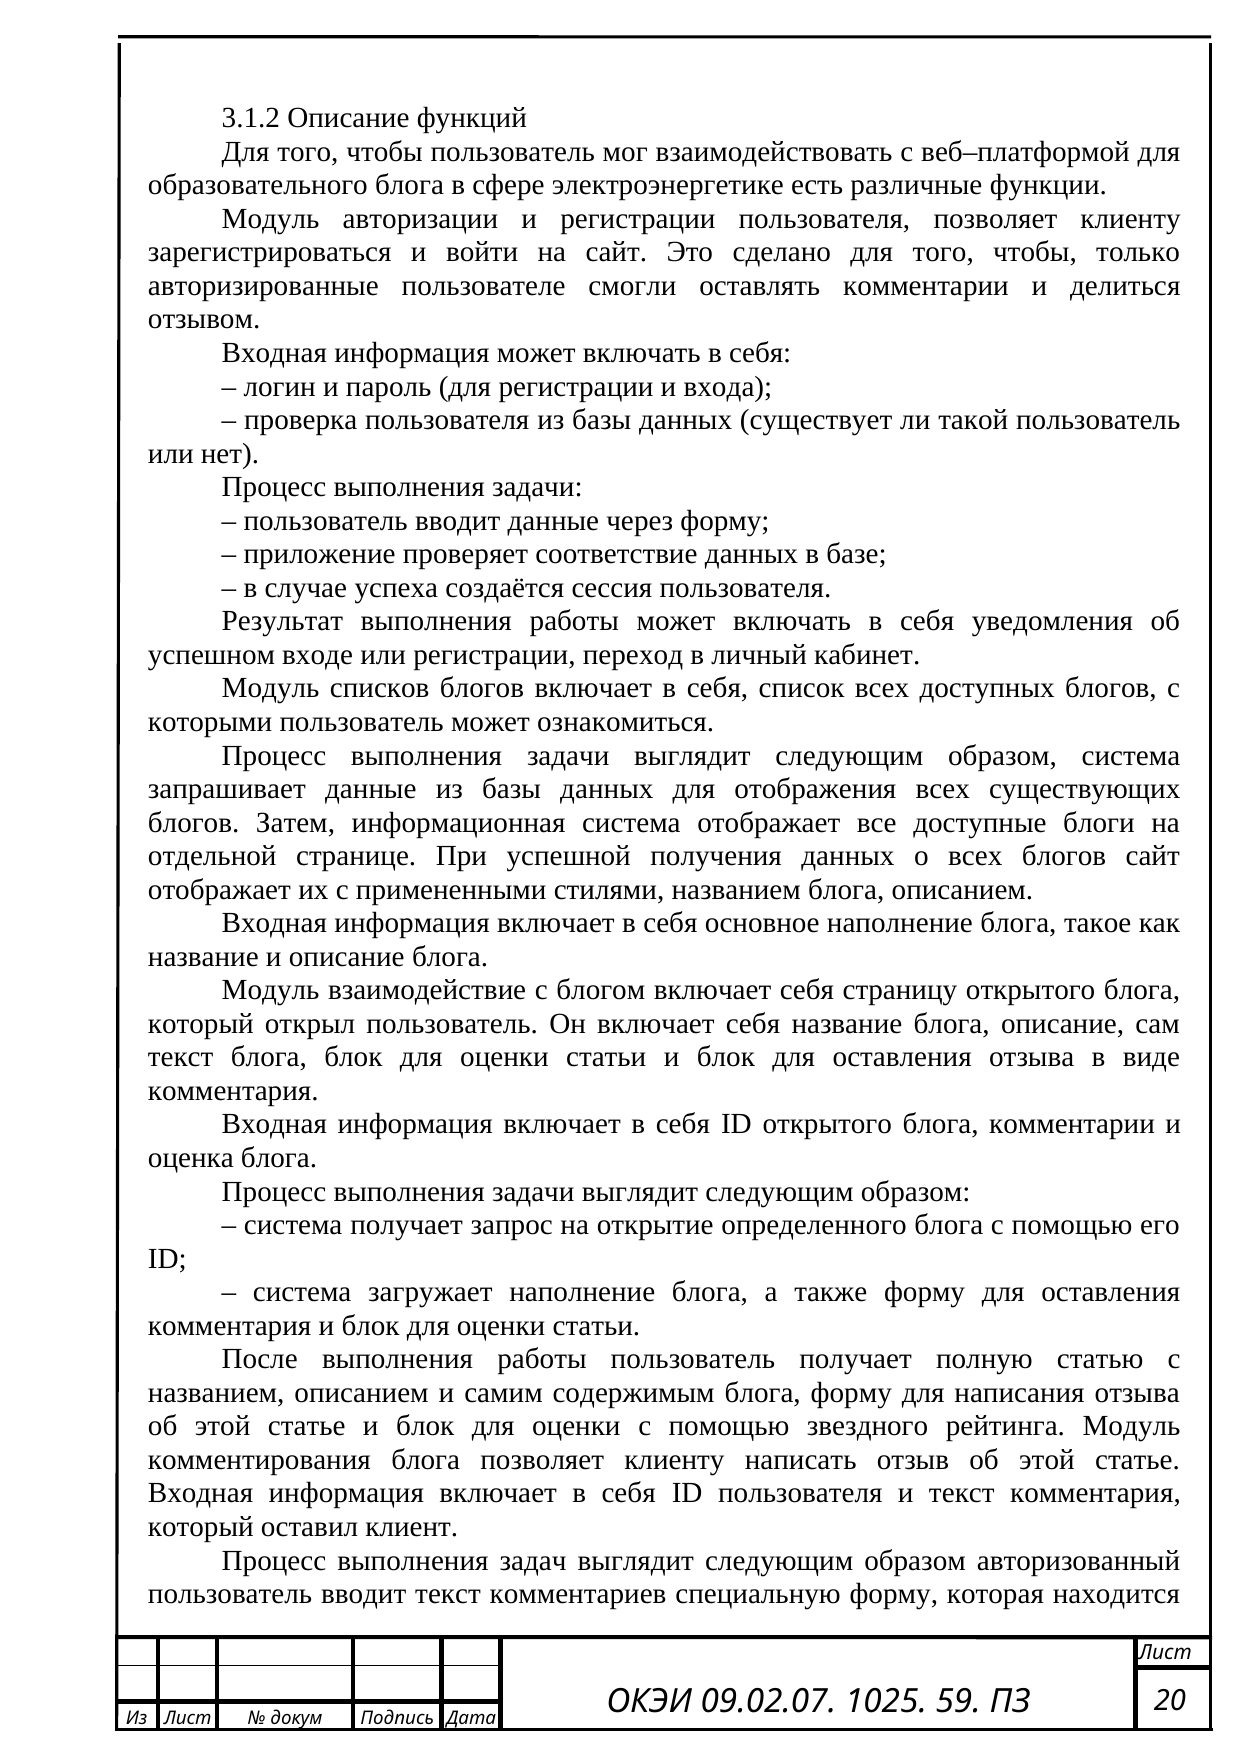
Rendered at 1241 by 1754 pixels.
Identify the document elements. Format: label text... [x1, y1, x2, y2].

text – логин и пароль (для регистрации и входа); [148, 369, 1181, 402]
text Модуль авторизации и регистрации пользователя, позволяет клиенту зарегистрироваться и войти на сайт. Это сделано для того, чтобы, только авторизированные пользователе смогли оставлять комментарии и делиться отзывом. [148, 201, 1181, 335]
text Процесс выполнения задачи выглядит следующим образом, система запрашивает данные из базы данных для отображения всех существующих блогов. Затем, информационная система отображает все доступные блоги на отдельной странице. При успешной получения данных о всех блогов сайт отображает их с примененными стилями, названием блога, описанием. [148, 738, 1181, 905]
text Процесс выполнения задачи: [148, 469, 1181, 503]
text – система получает запрос на открытие определенного блога с помощью его ID; [148, 1207, 1181, 1274]
text – проверка пользователя из базы данных (существует ли такой пользователь или нет). [148, 402, 1181, 469]
text Входная информация включает в себя ID открытого блога, комментарии и оценка блога. [148, 1107, 1181, 1174]
text – пользователь вводит данные через форму; [148, 503, 1181, 536]
text Входная информация может включать в себя: [148, 335, 1181, 369]
text Модуль взаимодействие с блогом включает себя страницу открытого блога, который открыл пользователь. Он включает себя название блога, описание, сам текст блога, блок для оценки статьи и блок для оставления отзыва в виде комментария. [148, 972, 1181, 1107]
text – система загружает наполнение блога, а также форму для оставления комментария и блок для оценки статьи. [148, 1274, 1181, 1341]
text – в случае успеха создаётся сессия пользователя. [148, 570, 1181, 603]
text Результат выполнения работы может включать в себя уведомления об успешном входе или регистрации, переход в личный кабинет. [148, 603, 1181, 671]
text 3.1.2 Описание функций [148, 100, 1181, 134]
text Входная информация включает в себя основное наполнение блога, такое как название и описание блога. [148, 905, 1181, 972]
text Для того, чтобы пользователь мог взаимодействовать с веб–платформой для образовательного блога в сфере электроэнергетике есть различные функции. [148, 134, 1181, 201]
text – приложение проверяет соответствие данных в базе; [148, 536, 1181, 570]
text Модуль списков блогов включает в себя, список всех доступных блогов, с которыми пользователь может ознакомиться. [148, 671, 1181, 738]
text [148, 1543, 1181, 1610]
text После выполнения работы пользователь получает полную статью с названием, описанием и самим содержимым блога, форму для написания отзыва об этой статье и блок для оценки с помощью звездного рейтинга. Модуль комментирования блога позволяет клиенту написать отзыв об этой статье. Входная информация включает в себя ID пользователя и текст комментария, который оставил клиент. [148, 1341, 1181, 1543]
text Процесс выполнения задачи выглядит следующим образом: [148, 1174, 1181, 1207]
